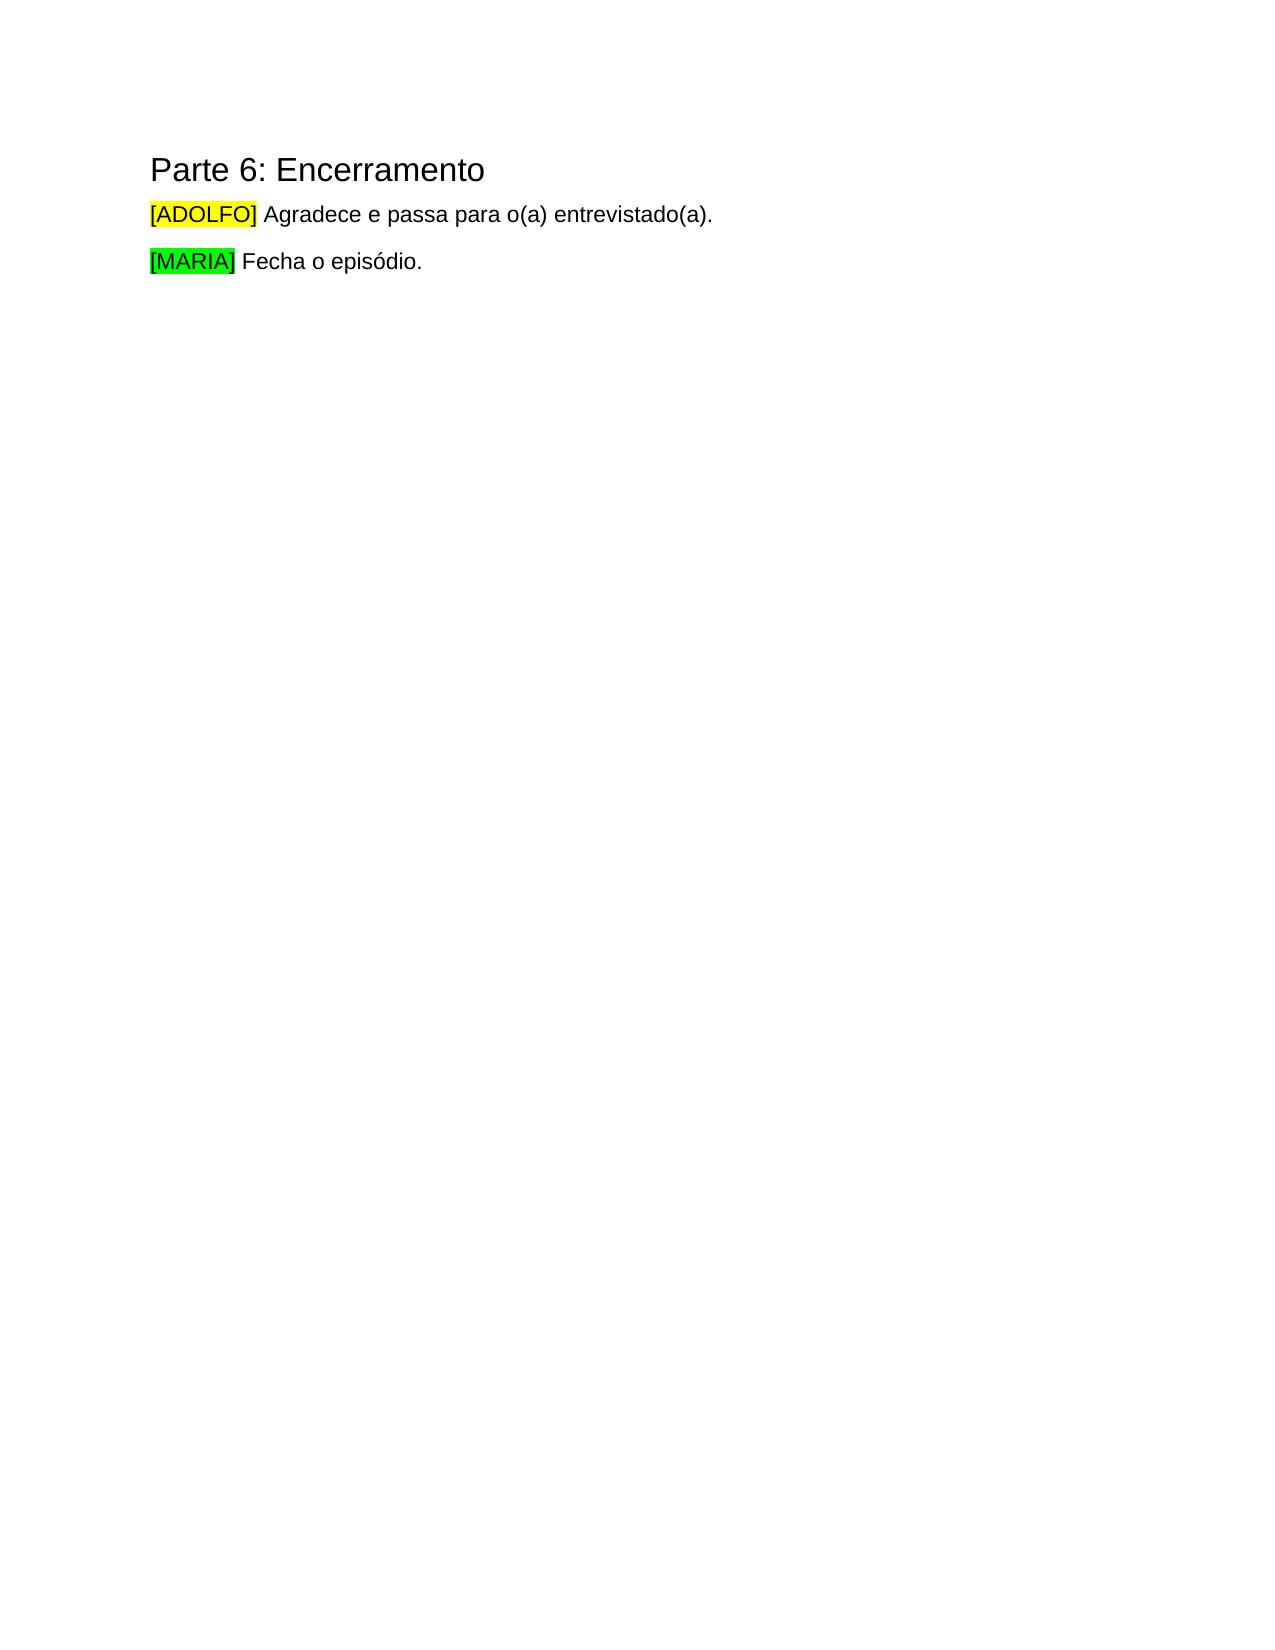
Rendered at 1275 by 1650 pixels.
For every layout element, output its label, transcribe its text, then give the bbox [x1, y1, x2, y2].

text [ADOLFO] Agradece e passa para o(a) entrevistado(a). [257, 201, 1125, 227]
text [MARIA] Fecha o episódio. [235, 248, 1125, 274]
subtitle Parte 6: Encerramento [150, 150, 1125, 188]
